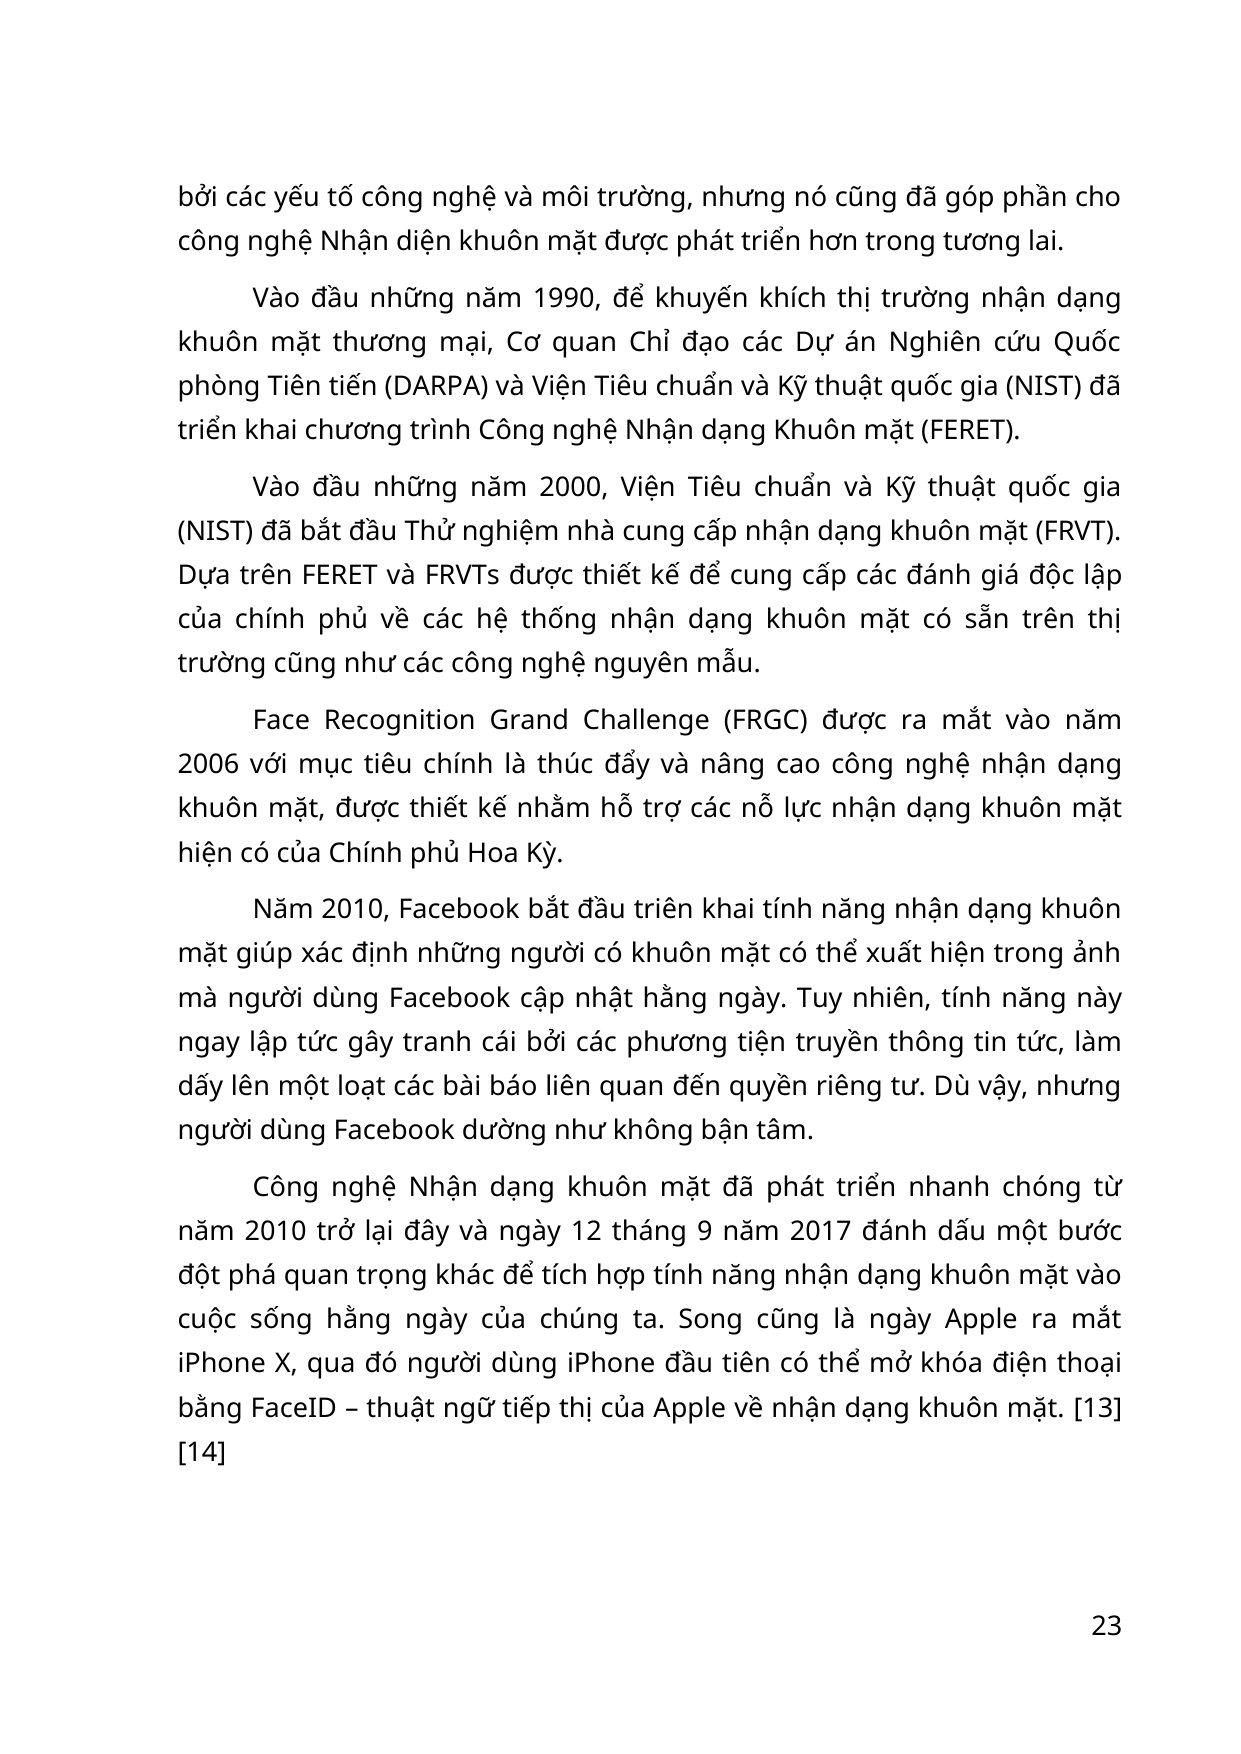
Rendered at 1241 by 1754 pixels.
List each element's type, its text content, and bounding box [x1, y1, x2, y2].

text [177, 177, 1122, 258]
text Công nghệ Nhận dạng khuôn mặt đã phát triển nhanh chóng từ năm 2010 trở lại đây và ngày 12 tháng 9 năm 2017 đánh dấu một bước đột phá quan trọng khác để tích hợp tính năng nhận dạng khuôn mặt vào cuộc sống hằng ngày của chúng ta. Song cũng là ngày Apple ra mắt iPhone X, qua đó người dùng iPhone đầu tiên có thể mở khóa điện thoại bằng FaceID – thuật ngữ tiếp thị của Apple về nhận dạng khuôn mặt. [13][14] [177, 1167, 1122, 1469]
text Vào đầu những năm 1990, để khuyến khích thị trường nhận dạng khuôn mặt thương mại, Cơ quan Chỉ đạo các Dự án Nghiên cứu Quốc phòng Tiên tiến (DARPA) và Viện Tiêu chuẩn và Kỹ thuật quốc gia (NIST) đã triển khai chương trình Công nghệ Nhận dạng Khuôn mặt (FERET). [177, 278, 1122, 447]
text Năm 2010, Facebook bắt đầu triên khai tính năng nhận dạng khuôn mặt giúp xác định những người có khuôn mặt có thể xuất hiện trong ảnh mà người dùng Facebook cập nhật hằng ngày. Tuy nhiên, tính năng này ngay lập tức gây tranh cái bởi các phương tiện truyền thông tin tức, làm dấy lên một loạt các bài báo liên quan đến quyền riêng tư. Dù vậy, nhưng người dùng Facebook dường như không bận tâm. [177, 890, 1122, 1147]
text Vào đầu những năm 2000, Viện Tiêu chuẩn và Kỹ thuật quốc gia (NIST) đã bắt đầu Thử nghiệm nhà cung cấp nhận dạng khuôn mặt (FRVT). Dựa trên FERET và FRVTs được thiết kế để cung cấp các đánh giá độc lập của chính phủ về các hệ thống nhận dạng khuôn mặt có sẵn trên thị trường cũng như các công nghệ nguyên mẫu. [177, 467, 1122, 681]
text Face Recognition Grand Challenge (FRGC) được ra mắt vào năm 2006 với mục tiêu chính là thúc đẩy và nâng cao công nghệ nhận dạng khuôn mặt, được thiết kế nhằm hỗ trợ các nỗ lực nhận dạng khuôn mặt hiện có của Chính phủ Hoa Kỳ. [177, 701, 1122, 870]
